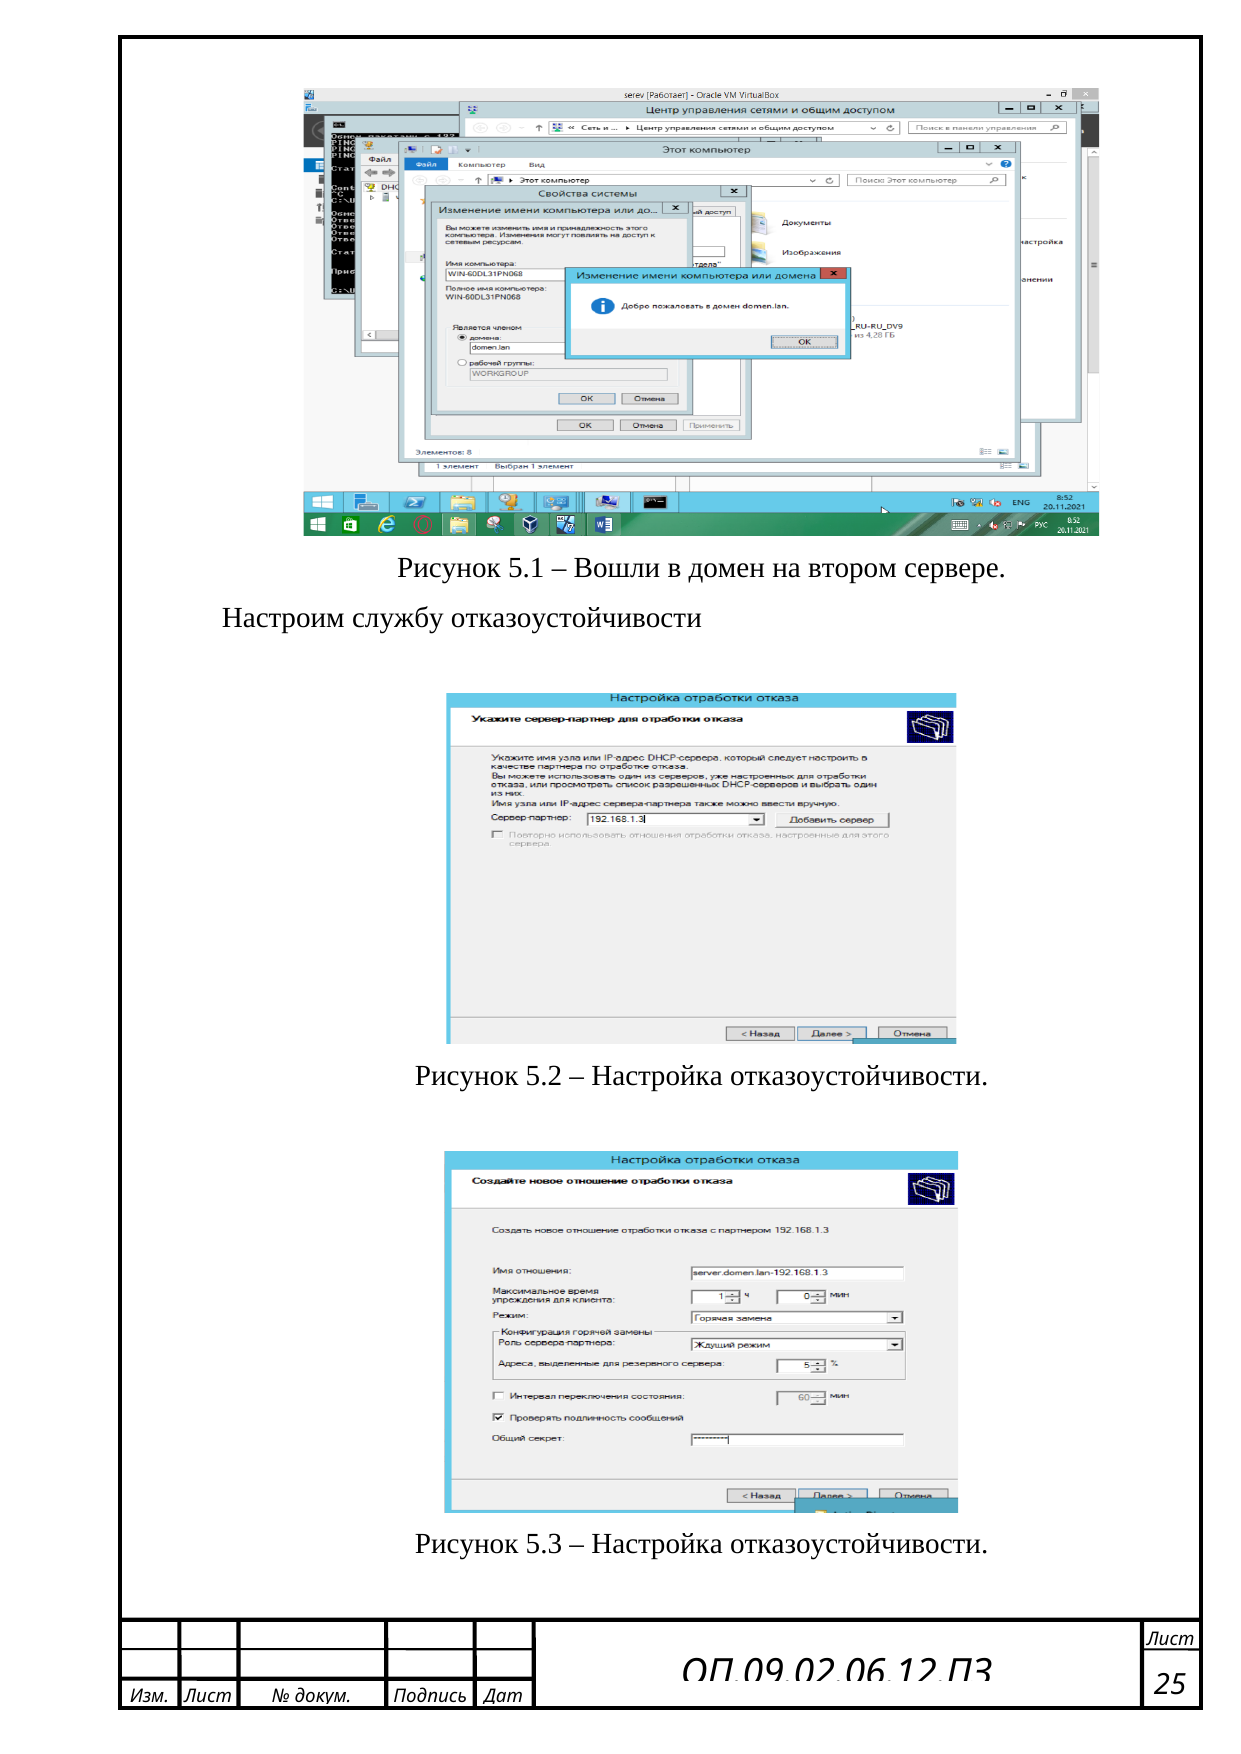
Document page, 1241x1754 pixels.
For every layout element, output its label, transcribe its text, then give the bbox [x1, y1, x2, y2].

text Рисунок 5.2 – Настройка отказоустойчивости. [148, 1058, 1181, 1091]
text Рисунок 5.3 – Настройка отказоустойчивости. [148, 1527, 1181, 1560]
text Настроим службу отказоустойчивости [148, 600, 1181, 634]
picture [444, 1151, 959, 1513]
picture [446, 693, 957, 1044]
text Рисунок 5.1 – Вошли в домен на втором сервере. [148, 550, 1181, 583]
picture [303, 88, 1100, 536]
